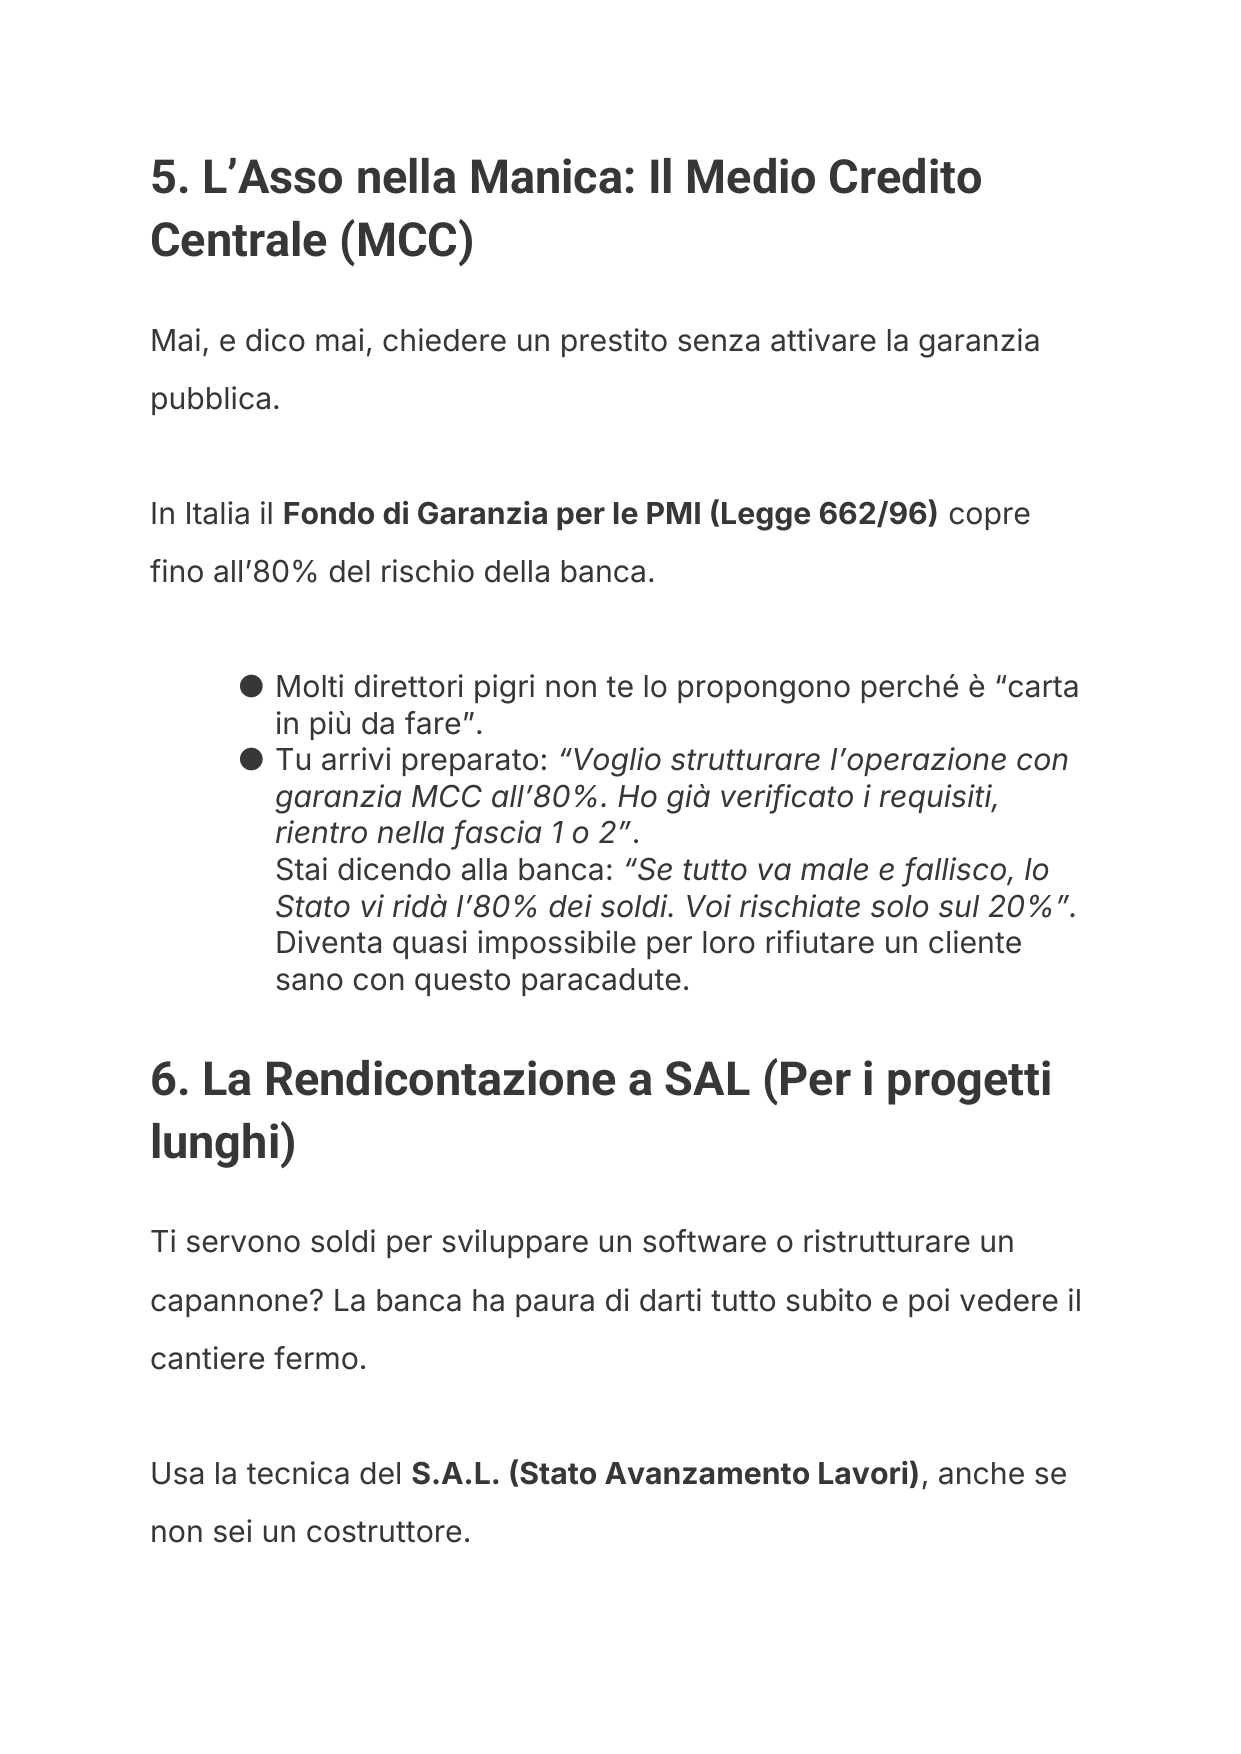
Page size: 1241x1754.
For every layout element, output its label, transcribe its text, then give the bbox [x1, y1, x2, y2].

subtitle 6. La Rendicontazione a SAL (Per i progetti lunghi) [150, 1052, 1090, 1169]
text In Italia il Fondo di Garanzia per le PMI (Legge 662/96) copre fino all’80% del rischio della banca. [150, 495, 1090, 590]
list Tu arrivi preparato: “Voglio strutturare l’operazione con garanzia MCC all’80%. Ho già verificato i requisiti, rientro nella fascia 1 o 2”. Stai dicendo alla banca: “Se tutto va male e fallisco, lo Stato vi ridà l’80% dei soldi. Voi rischiate solo sul 20%”. Diventa quasi impossibile per loro rifiutare un cliente sano con questo paracadute. [237, 741, 1090, 997]
text Ti servono soldi per sviluppare un software o ristrutturare un capannone? La banca ha paura di darti tutto subito e poi vedere il cantiere fermo. [150, 1224, 1090, 1377]
list Molti direttori pigri non te lo propongono perché è “carta in più da fare”. [237, 668, 1090, 741]
text Usa la tecnica del S.A.L. (Stato Avanzamento Lavori), anche se non sei un costruttore. [150, 1455, 1090, 1550]
text Mai, e dico mai, chiedere un prestito senza attivare la garanzia pubblica. [150, 322, 1090, 417]
subtitle 5. L’Asso nella Manica: Il Medio Credito Centrale (MCC) [150, 150, 1090, 268]
